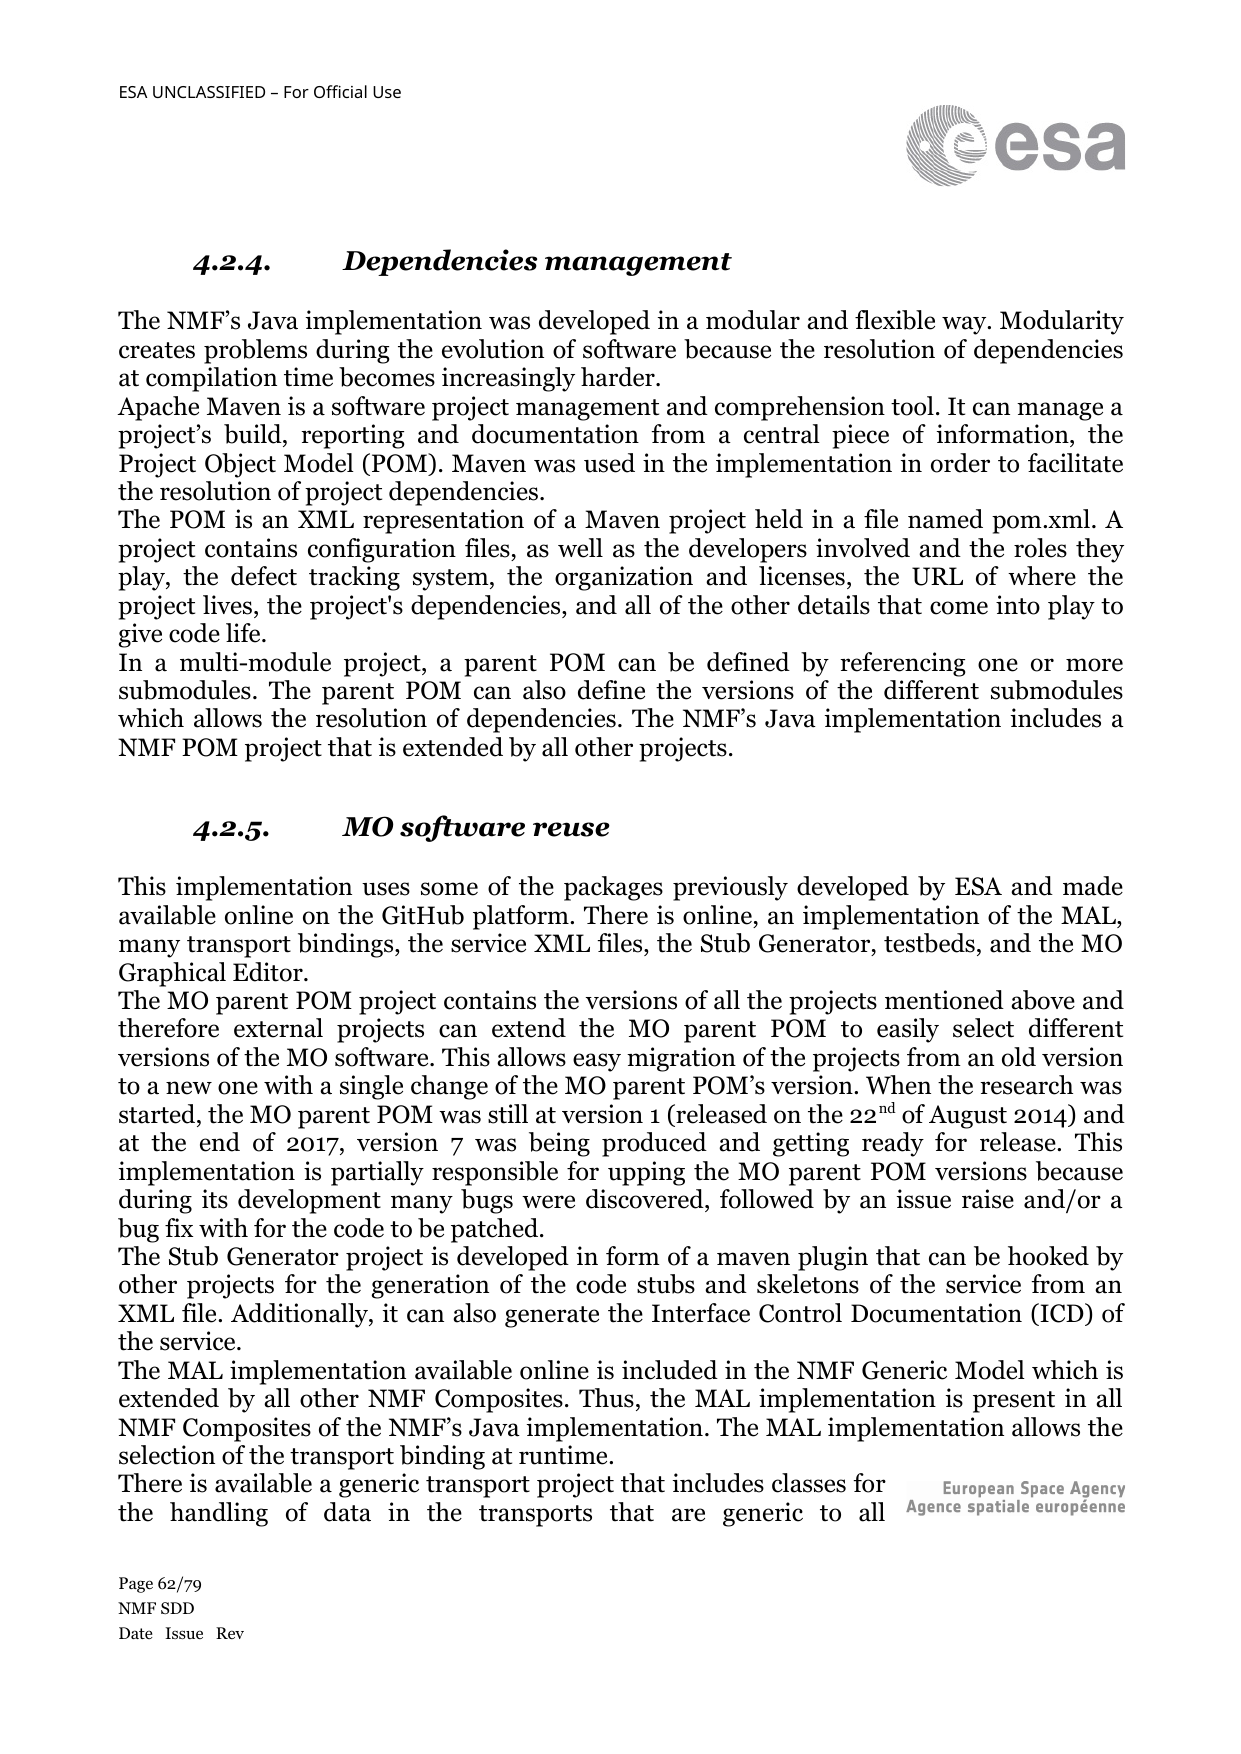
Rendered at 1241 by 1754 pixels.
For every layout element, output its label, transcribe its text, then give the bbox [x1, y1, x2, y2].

picture [906, 105, 1125, 187]
text This implementation uses some of the packages previously developed by ESA and made available online on the GitHub platform. There is online, an implementation of the MAL, many transport bindings, the service XML files, the Stub Generator, testbeds, and the MO Graphical Editor. [118, 873, 1125, 987]
text The Stub Generator project is developed in form of a maven plugin that can be hooked by other projects for the generation of the code stubs and skeletons of the service from an XML file. Additionally, it can also generate the Interface Control Documentation (ICD) of the service. [118, 1242, 1125, 1356]
text The NMF’s Java implementation was developed in a modular and flexible way. Modularity creates problems during the evolution of software because the resolution of dependencies at compilation time becomes increasingly harder. [118, 307, 1125, 392]
text The MO parent POM project contains the versions of all the projects mentioned above and therefore external projects can extend the MO parent POM to easily select different versions of the MO software. This allows easy migration of the projects from an old version to a new one with a single change of the MO parent POM’s version. When the research was started, the MO parent POM was still at version 1 (released on the 22nd of August 2014) and at the end of 2017, version 7 was being produced and getting ready for release. This implementation is partially responsible for upping the MO parent POM versions because during its development many bugs were discovered, followed by an issue raise and/or a bug fix with for the code to be patched. [118, 987, 1125, 1242]
text The MAL implementation available online is included in the NMF Generic Model which is extended by all other NMF Composites. Thus, the MAL implementation is present in all NMF Composites of the NMF’s Java implementation. The MAL implementation allows the selection of the transport binding at runtime. [118, 1356, 1125, 1470]
text The POM is an XML representation of a Maven project held in a file named pom.xml. A project contains configuration files, as well as the developers involved and the roles they play, the defect tracking system, the organization and licenses, the URL of where the project lives, the project's dependencies, and all of the other details that come into play to give code life. [118, 506, 1125, 648]
subtitle MO software reuse [193, 811, 1125, 842]
text In a multi-module project, a parent POM can be defined by referencing one or more submodules. The parent POM can also define the versions of the different submodules which allows the resolution of dependencies. The NMF’s Java implementation includes a NMF POM project that is extended by all other projects. [118, 648, 1125, 762]
subtitle Dependencies management [193, 245, 1125, 276]
text Apache Maven is a software project management and comprehension tool. It can manage a project’s build, reporting and documentation from a central piece of information, the Project Object Model (POM). Maven was used in the implementation in order to facilitate the resolution of project dependencies. [118, 392, 1125, 506]
